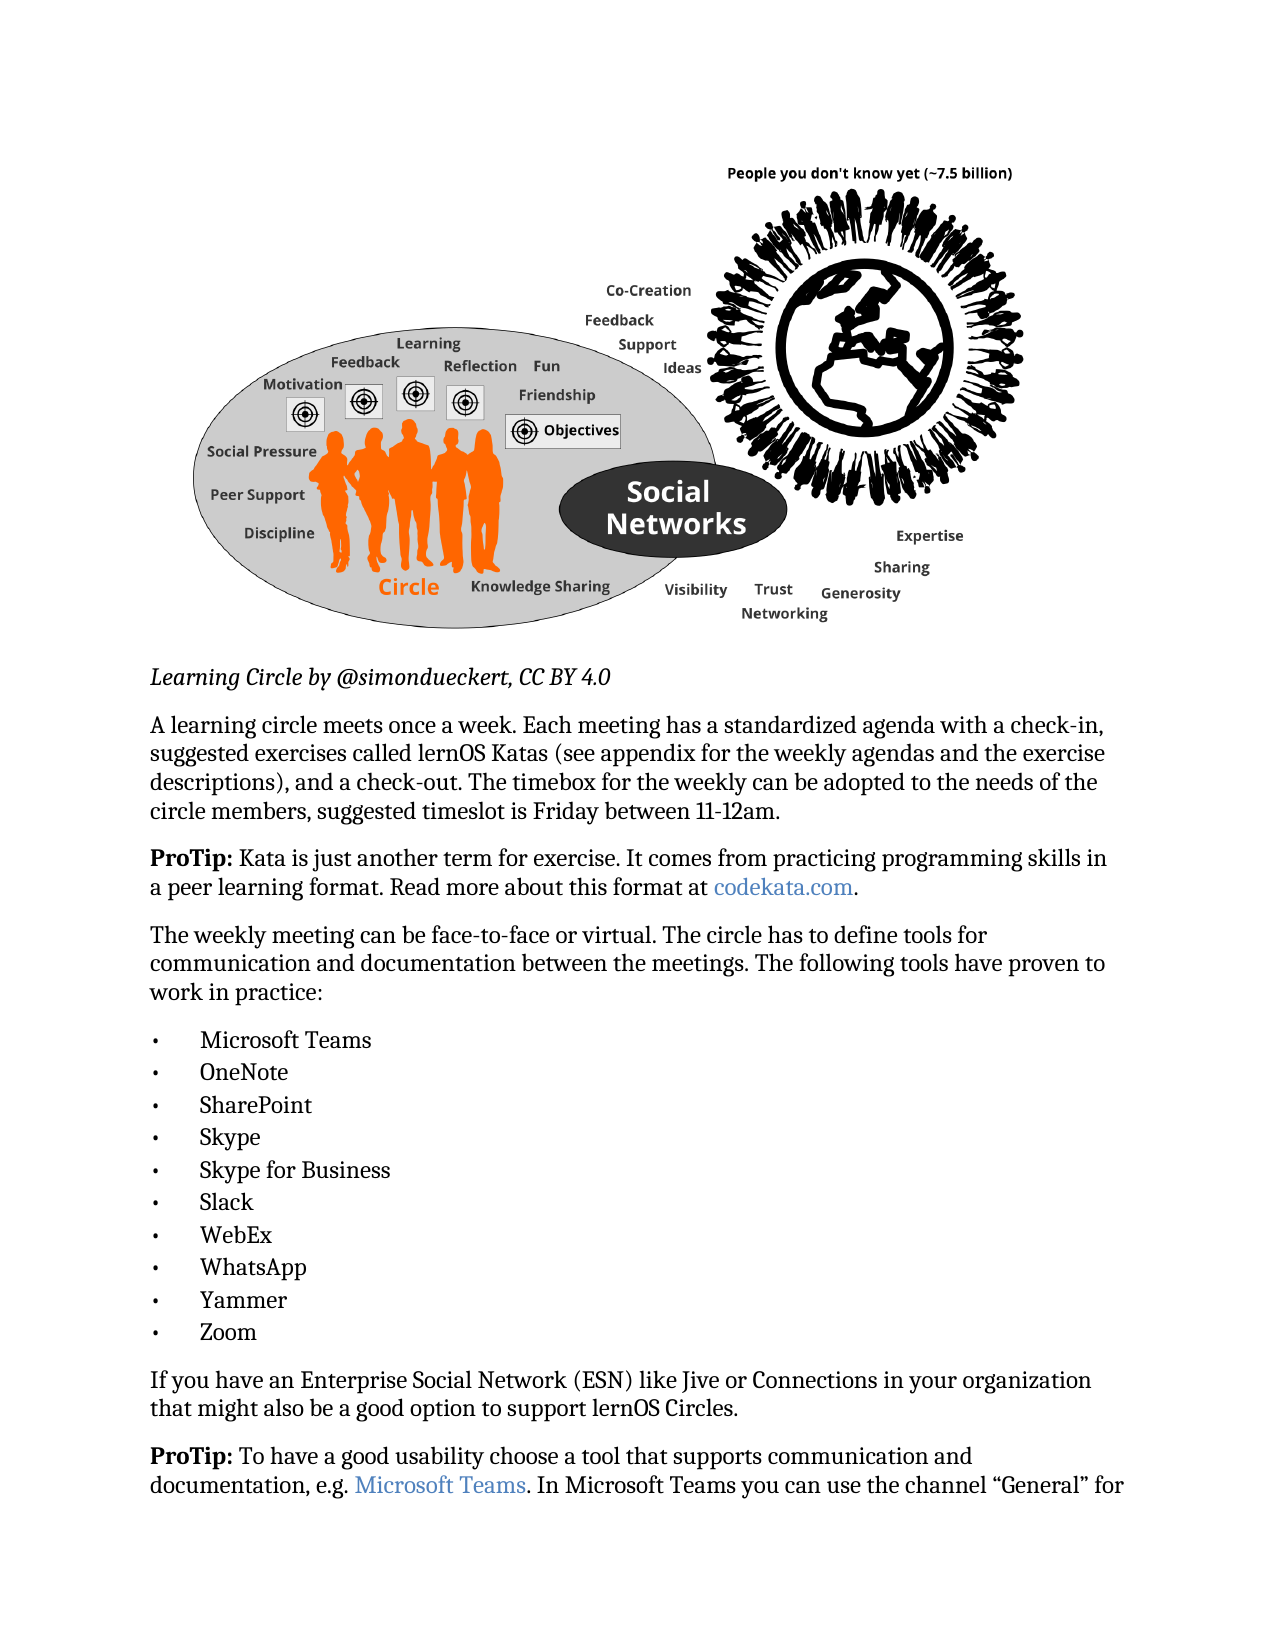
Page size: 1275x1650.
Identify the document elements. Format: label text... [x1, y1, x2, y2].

picture [168, 150, 1044, 643]
text The weekly meeting can be face-to-face or virtual. The circle has to define tools for communication and documentation between the meetings. The following tools have proven to work in practice: [150, 921, 1125, 1007]
text A learning circle meets once a week. Each meeting has a standardized agenda with a check-in, suggested exercises called lernOS Katas (see appendix for the weekly agendas and the exercise descriptions), and a check-out. The timebox for the weekly can be adopted to the needs of the circle members, suggested timeslot is Friday between 11-12am. [150, 711, 1125, 826]
list Microsoft Teams [150, 1026, 1125, 1054]
list OneNote [150, 1058, 1125, 1087]
list SharePoint [150, 1091, 1125, 1119]
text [150, 1442, 1125, 1499]
list Zoom [150, 1318, 1125, 1347]
text Learning Circle by @simondueckert, CC BY 4.0 [150, 663, 1125, 692]
list Slack [150, 1188, 1125, 1217]
list WhatsApp [150, 1253, 1125, 1282]
list Skype for Business [150, 1156, 1125, 1184]
text If you have an Enterprise Social Network (ESN) like Jive or Connections in your organization that might also be a good option to support lernOS Circles. [150, 1366, 1125, 1423]
list Skype [150, 1123, 1125, 1152]
list Yammer [150, 1286, 1125, 1314]
text ProTip: Kata is just another term for exercise. It comes from practicing programming skills in a peer learning format. Read more about this format at codekata.com. [150, 844, 1125, 902]
list WebEx [150, 1221, 1125, 1249]
